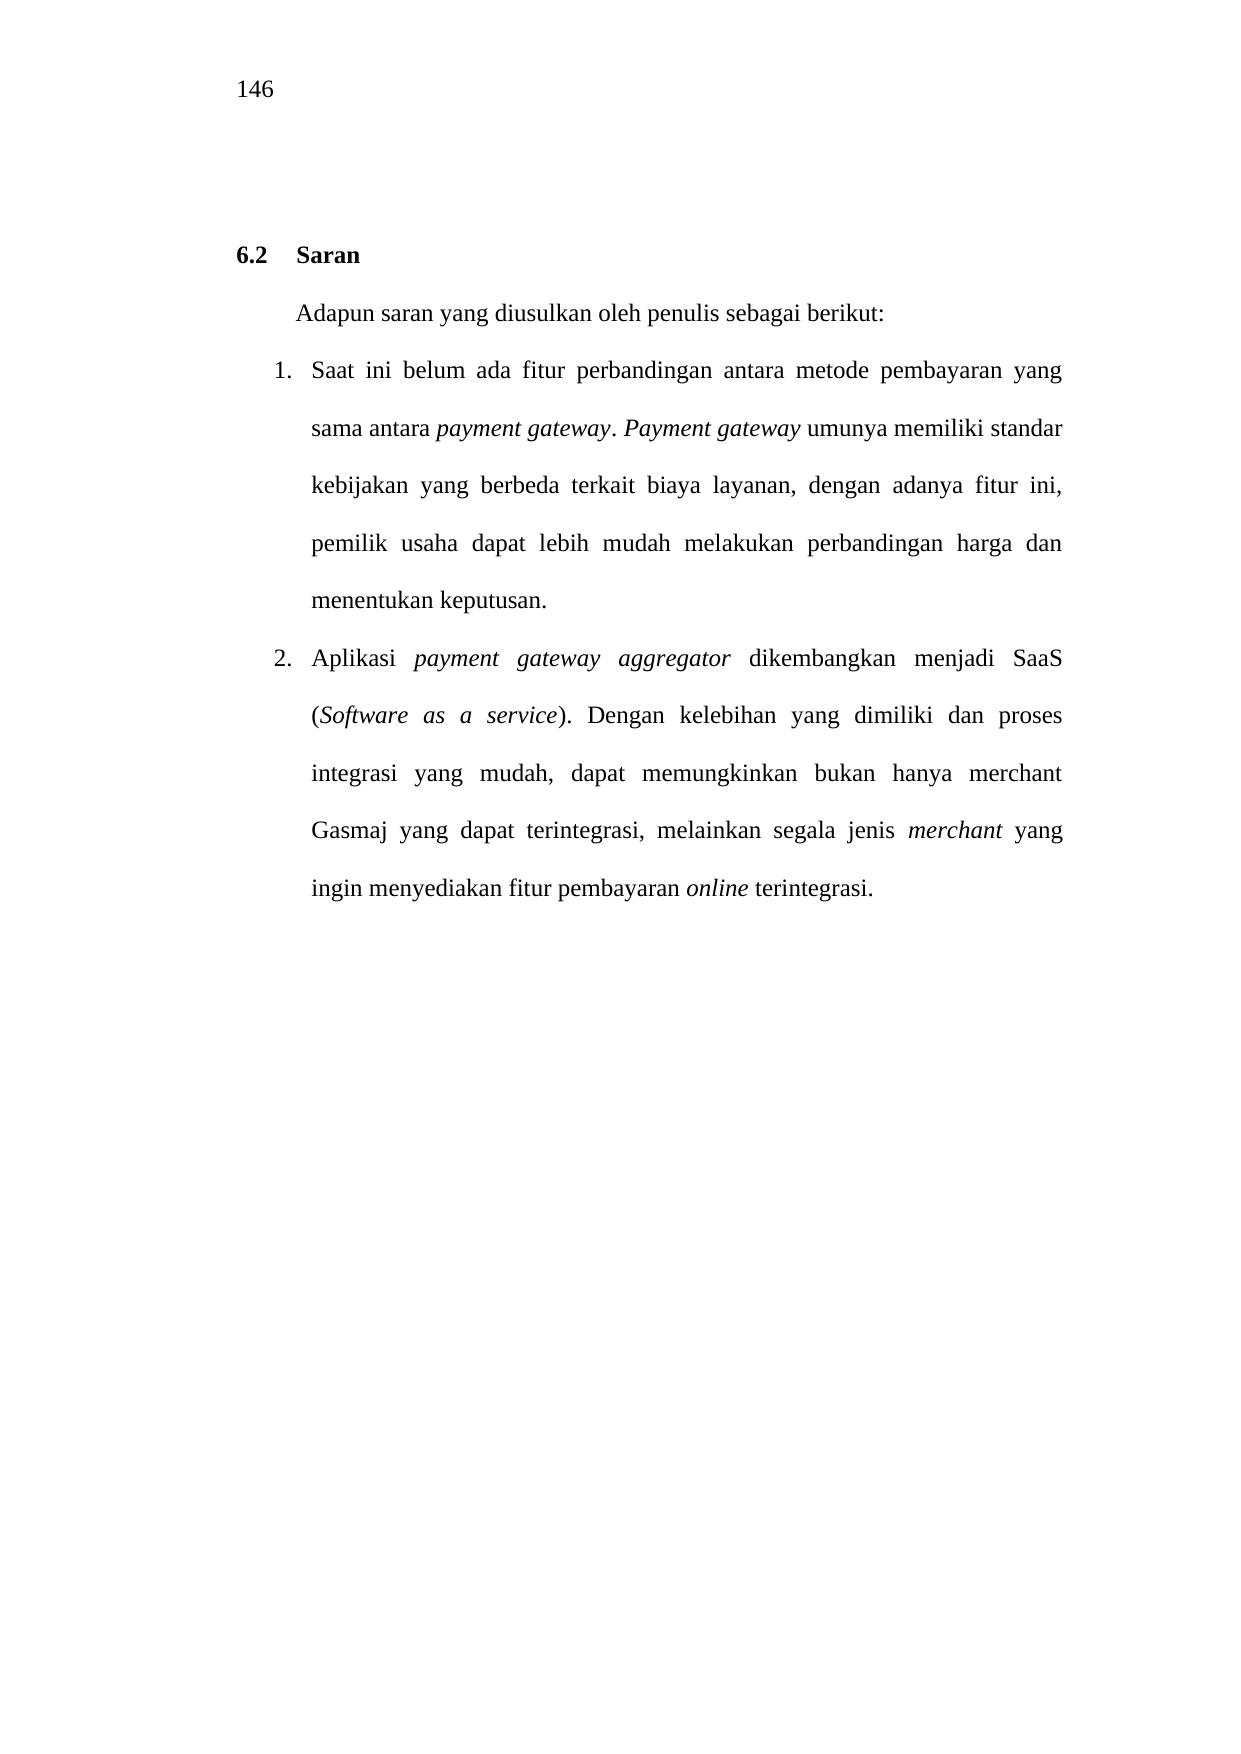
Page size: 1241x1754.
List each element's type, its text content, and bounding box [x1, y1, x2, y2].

text Adapun saran yang diusulkan oleh penulis sebagai berikut: [236, 298, 1063, 327]
subtitle Saran [236, 240, 1063, 269]
list Aplikasi payment gateway aggregator dikembangkan menjadi SaaS (Software as a service). Dengan kelebihan yang dimiliki dan proses integrasi yang mudah, dapat memungkinkan bukan hanya merchant Gasmaj yang dapat terintegrasi, melainkan segala jenis merchant yang ingin menyediakan fitur pembayaran online terintegrasi. [274, 643, 1063, 902]
list Saat ini belum ada fitur perbandingan antara metode pembayaran yang sama antara payment gateway. Payment gateway umunya memiliki standar kebijakan yang berbeda terkait biaya layanan, dengan adanya fitur ini, pemilik usaha dapat lebih mudah melakukan perbandingan harga dan menentukan keputusan. [274, 355, 1063, 614]
